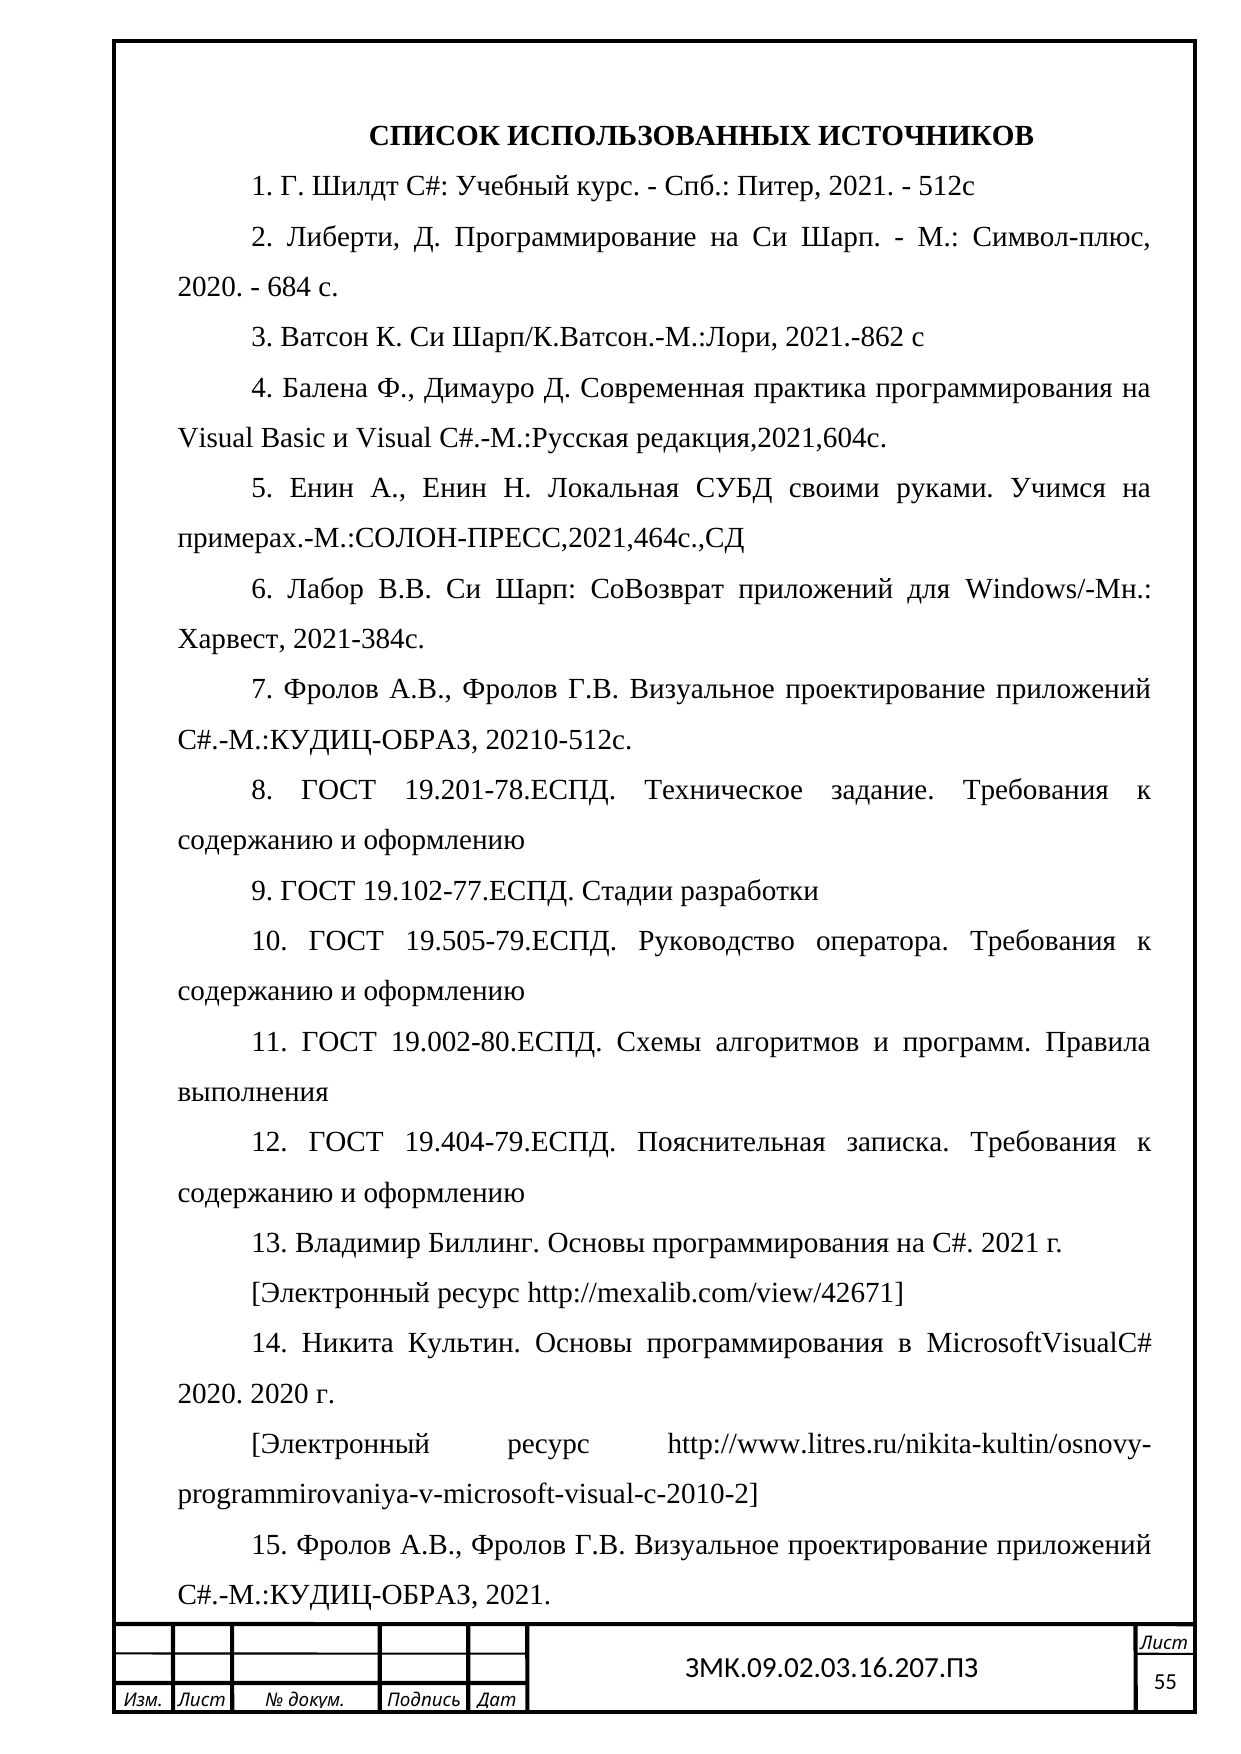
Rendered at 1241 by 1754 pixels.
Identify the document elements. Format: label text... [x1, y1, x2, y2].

text 2. Либерти, Д. Программирование на Си Шарп. - М.: Символ-плюс, 2020. - 684 с. [177, 219, 1152, 303]
text СПИСОК ИСПОЛЬЗОВАННЫХ ИСТОЧНИКОВ [177, 118, 1152, 152]
text 6. Лабор В.В. Си Шарп: СоВозврат приложений для Windows/-Мн.: Харвест, 2021-384с. [177, 571, 1152, 655]
text [Электронный ресурс http://www.litres.ru/nikita-kultin/osnovy-programmirovaniya-v-microsoft-visual-c-2010-2] [177, 1426, 1152, 1510]
text 4. Балена Ф., Димауро Д. Современная практика программирования на Visual Basic и Visual C#.-М.:Русская редакция,2021,604с. [177, 370, 1152, 453]
text 11. ГОСТ 19.002-80.ЕСПД. Схемы алгоритмов и программ. Правила выполнения [177, 1024, 1152, 1108]
text 9. ГОСТ 19.102-77.ЕСПД. Стадии разработки [177, 873, 1152, 906]
text 15. Фролов А.В., Фролов Г.В. Визуальное проектирование приложений C#.-М.:КУДИЦ-ОБРАЗ, 2021. [177, 1527, 1152, 1611]
text 10. ГОСТ 19.505-79.ЕСПД. Руководство оператора. Требования к содержанию и оформлению [177, 923, 1152, 1007]
text 13. Владимир Биллинг. Основы программирования на С#. 2021 г. [177, 1225, 1152, 1258]
text 5. Енин А., Енин Н. Локальная СУБД своими руками. Учимся на примерах.-М.:СОЛОН-ПРЕСС,2021,464с.,СД [177, 470, 1152, 554]
text 8. ГОСТ 19.201-78.ЕСПД. Техническое задание. Требования к содержанию и оформлению [177, 772, 1152, 856]
text 12. ГОСТ 19.404-79.ЕСПД. Пояснительная записка. Требования к содержанию и оформлению [177, 1124, 1152, 1208]
text 14. Никита Культин. Основы программирования в MicrosoftVisualC# 2020. 2020 г. [177, 1326, 1152, 1409]
text [Электронный ресурс http://mexalib.com/view/42671] [177, 1275, 1152, 1309]
text 1. Г. Шилдт C#: Учебный курс. - Спб.: Питер, 2021. - 512с [177, 168, 1152, 202]
text 7. Фролов А.В., Фролов Г.В. Визуальное проектирование приложений C#.-М.:КУДИЦ-ОБРАЗ, 20210-512с. [177, 672, 1152, 755]
text 3. Ватсон К. Си Шарп/К.Ватсон.-М.:Лори, 2021.-862 с [177, 319, 1152, 353]
